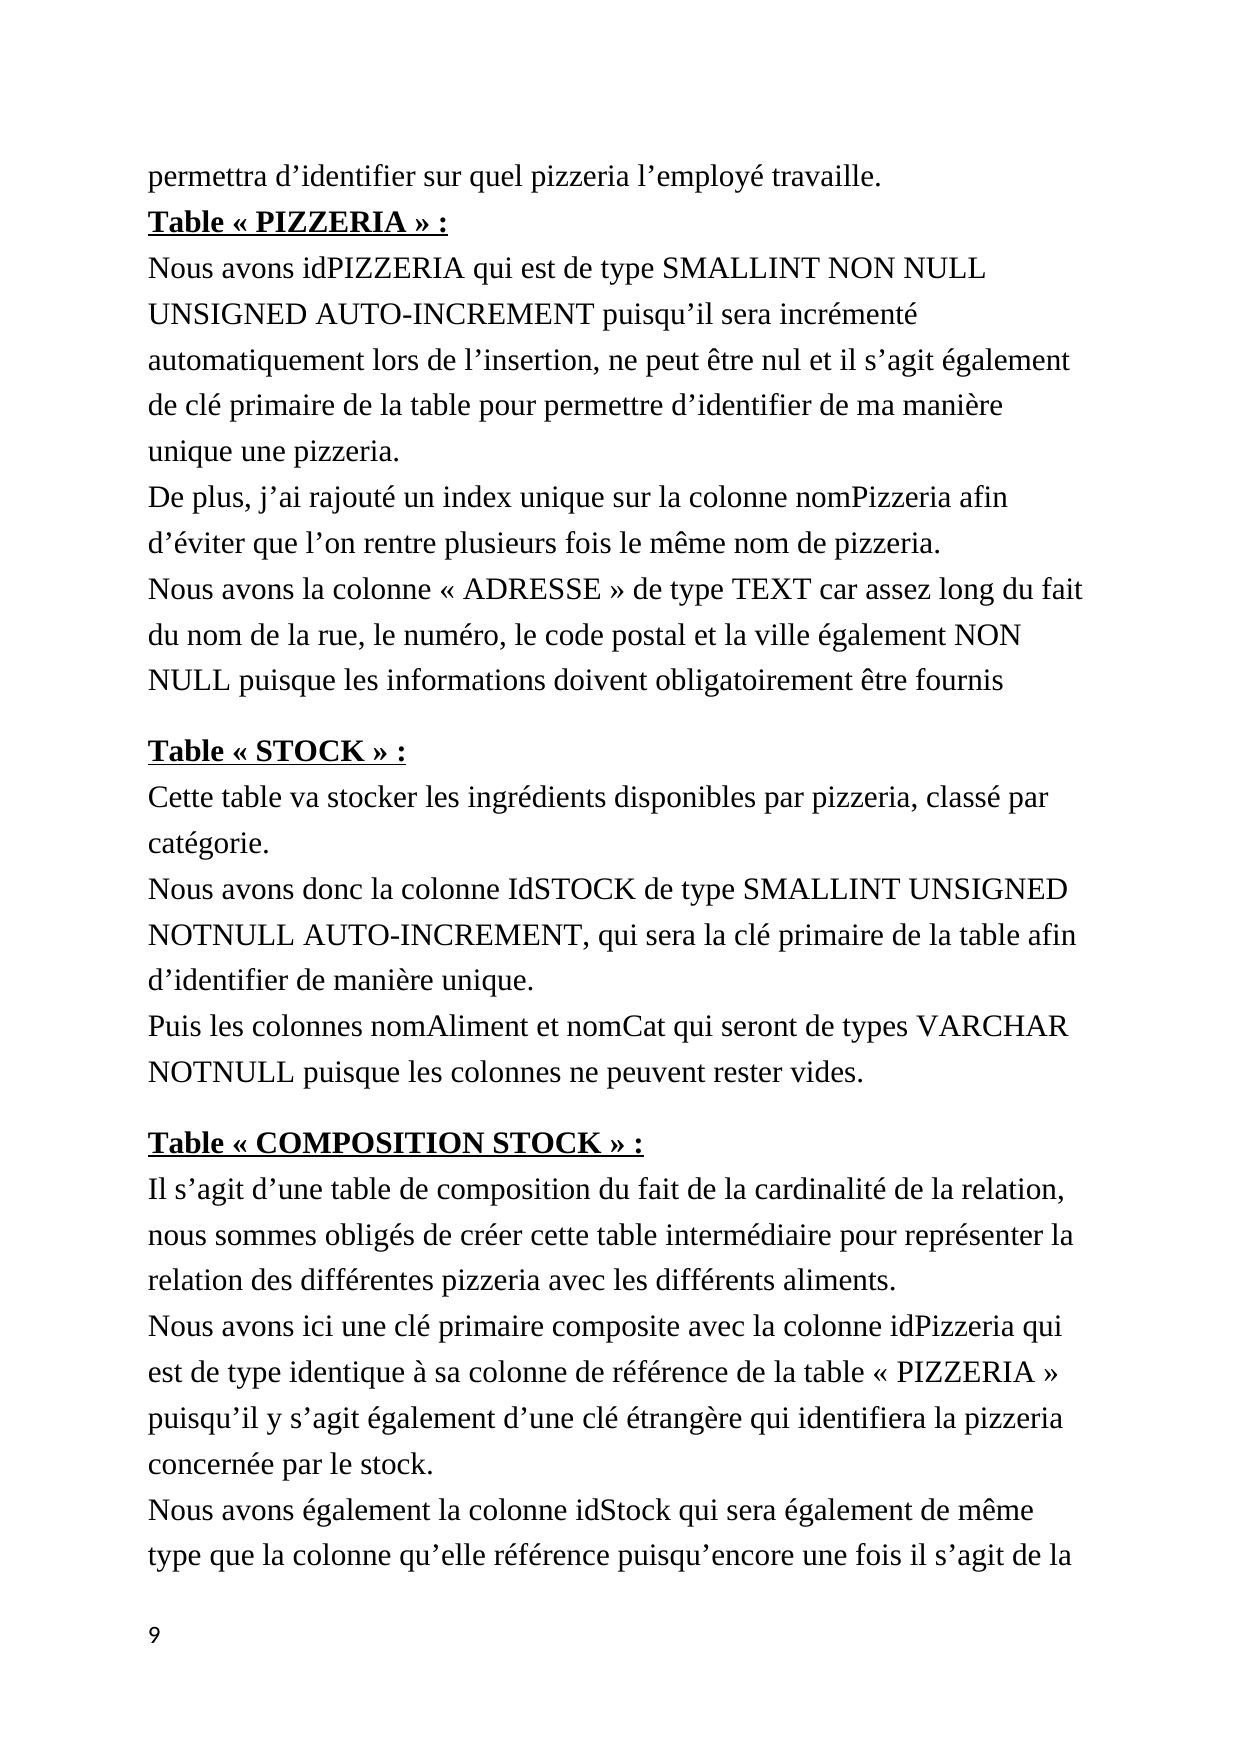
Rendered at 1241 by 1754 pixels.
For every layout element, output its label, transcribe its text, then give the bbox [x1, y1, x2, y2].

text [148, 148, 1093, 698]
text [148, 1114, 1093, 1573]
text Table « STOCK » : Cette table va stocker les ingrédients disponibles par pizzeria, classé par catégorie. Nous avons donc la colonne IdSTOCK de type SMALLINT UNSIGNED NOTNULL AUTO-INCREMENT, qui sera la clé primaire de la table afin d’identifier de manière unique. Puis les colonnes nomAliment et nomCat qui seront de types VARCHAR NOTNULL puisque les colonnes ne peuvent rester vides. [148, 723, 1093, 1089]
